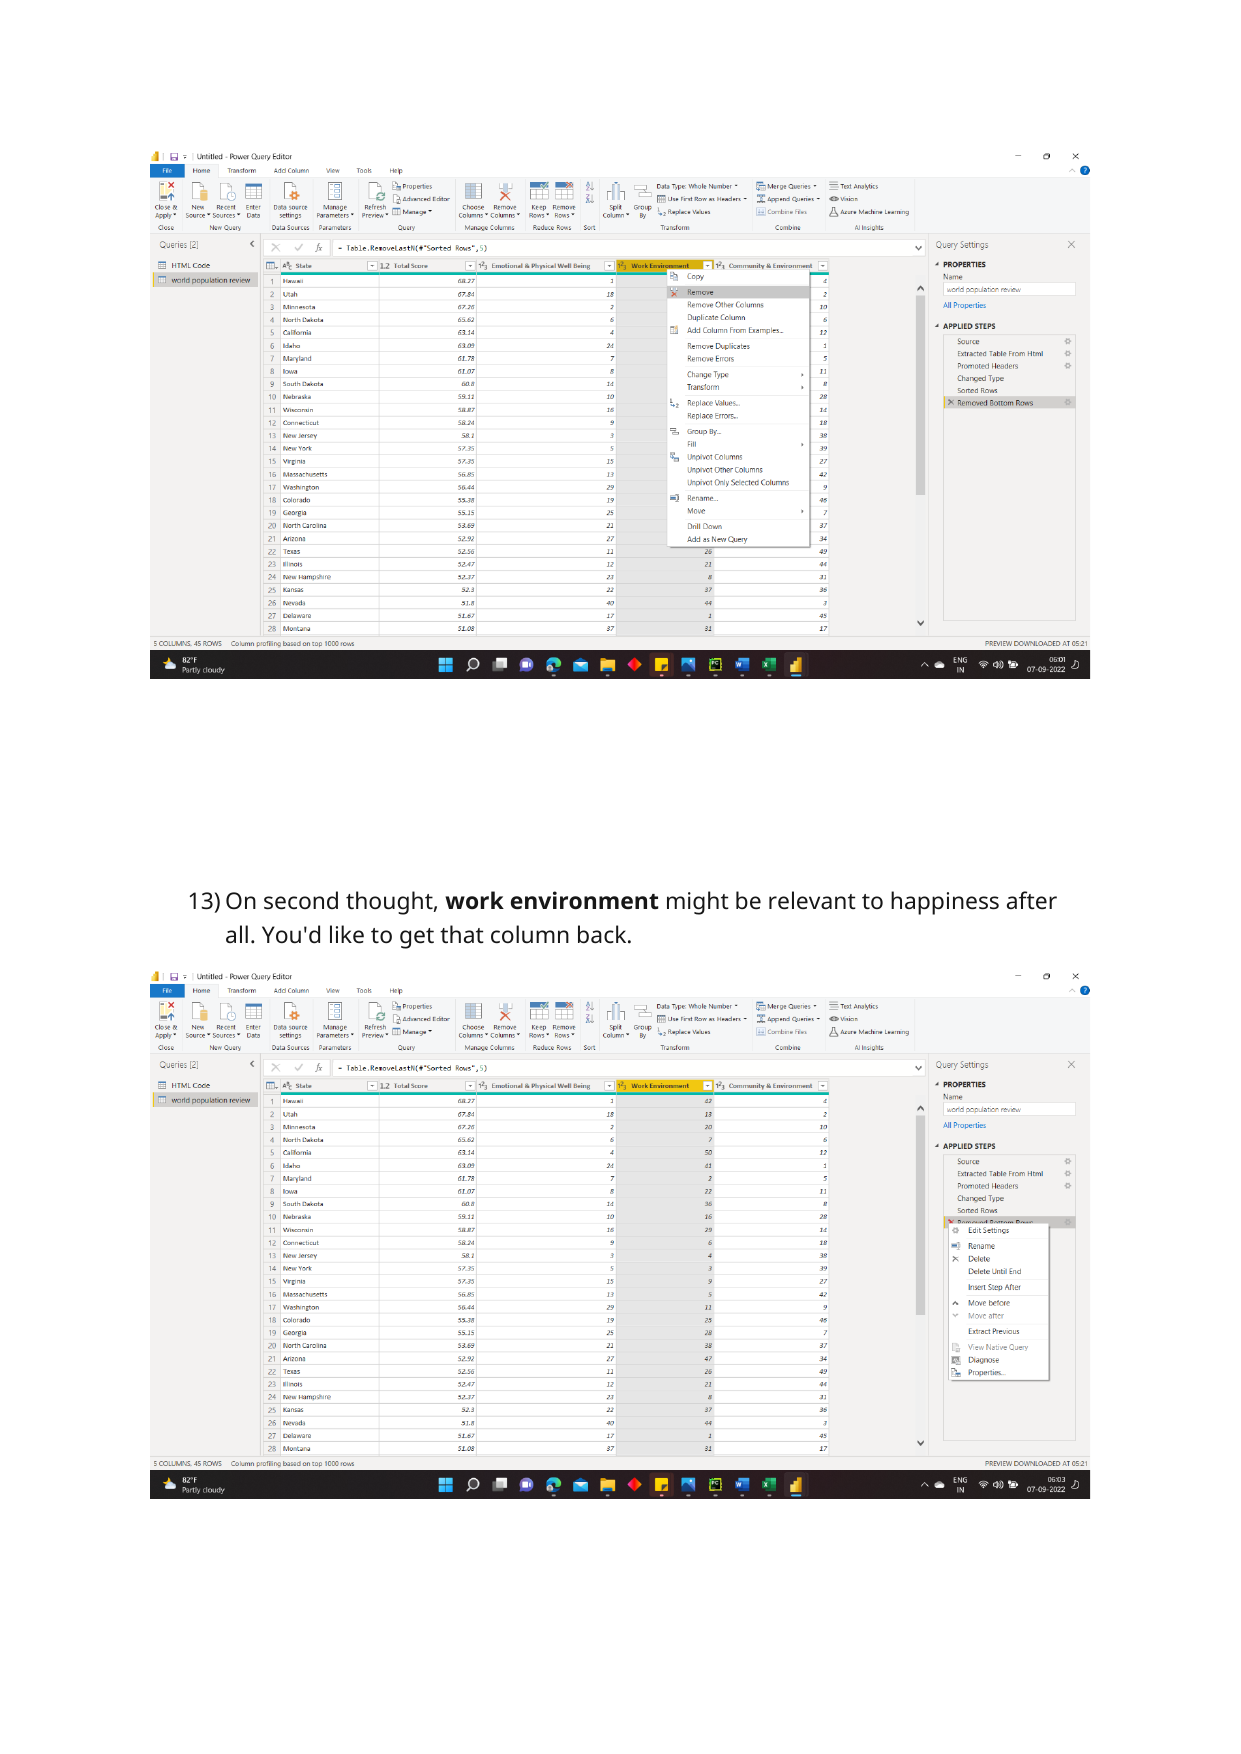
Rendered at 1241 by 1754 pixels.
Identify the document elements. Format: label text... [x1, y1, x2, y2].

picture [150, 969, 1091, 1499]
list On second thought, work environment might be relevant to happiness after all. You'd like to get that column back. [187, 885, 1090, 950]
picture [150, 150, 1091, 679]
